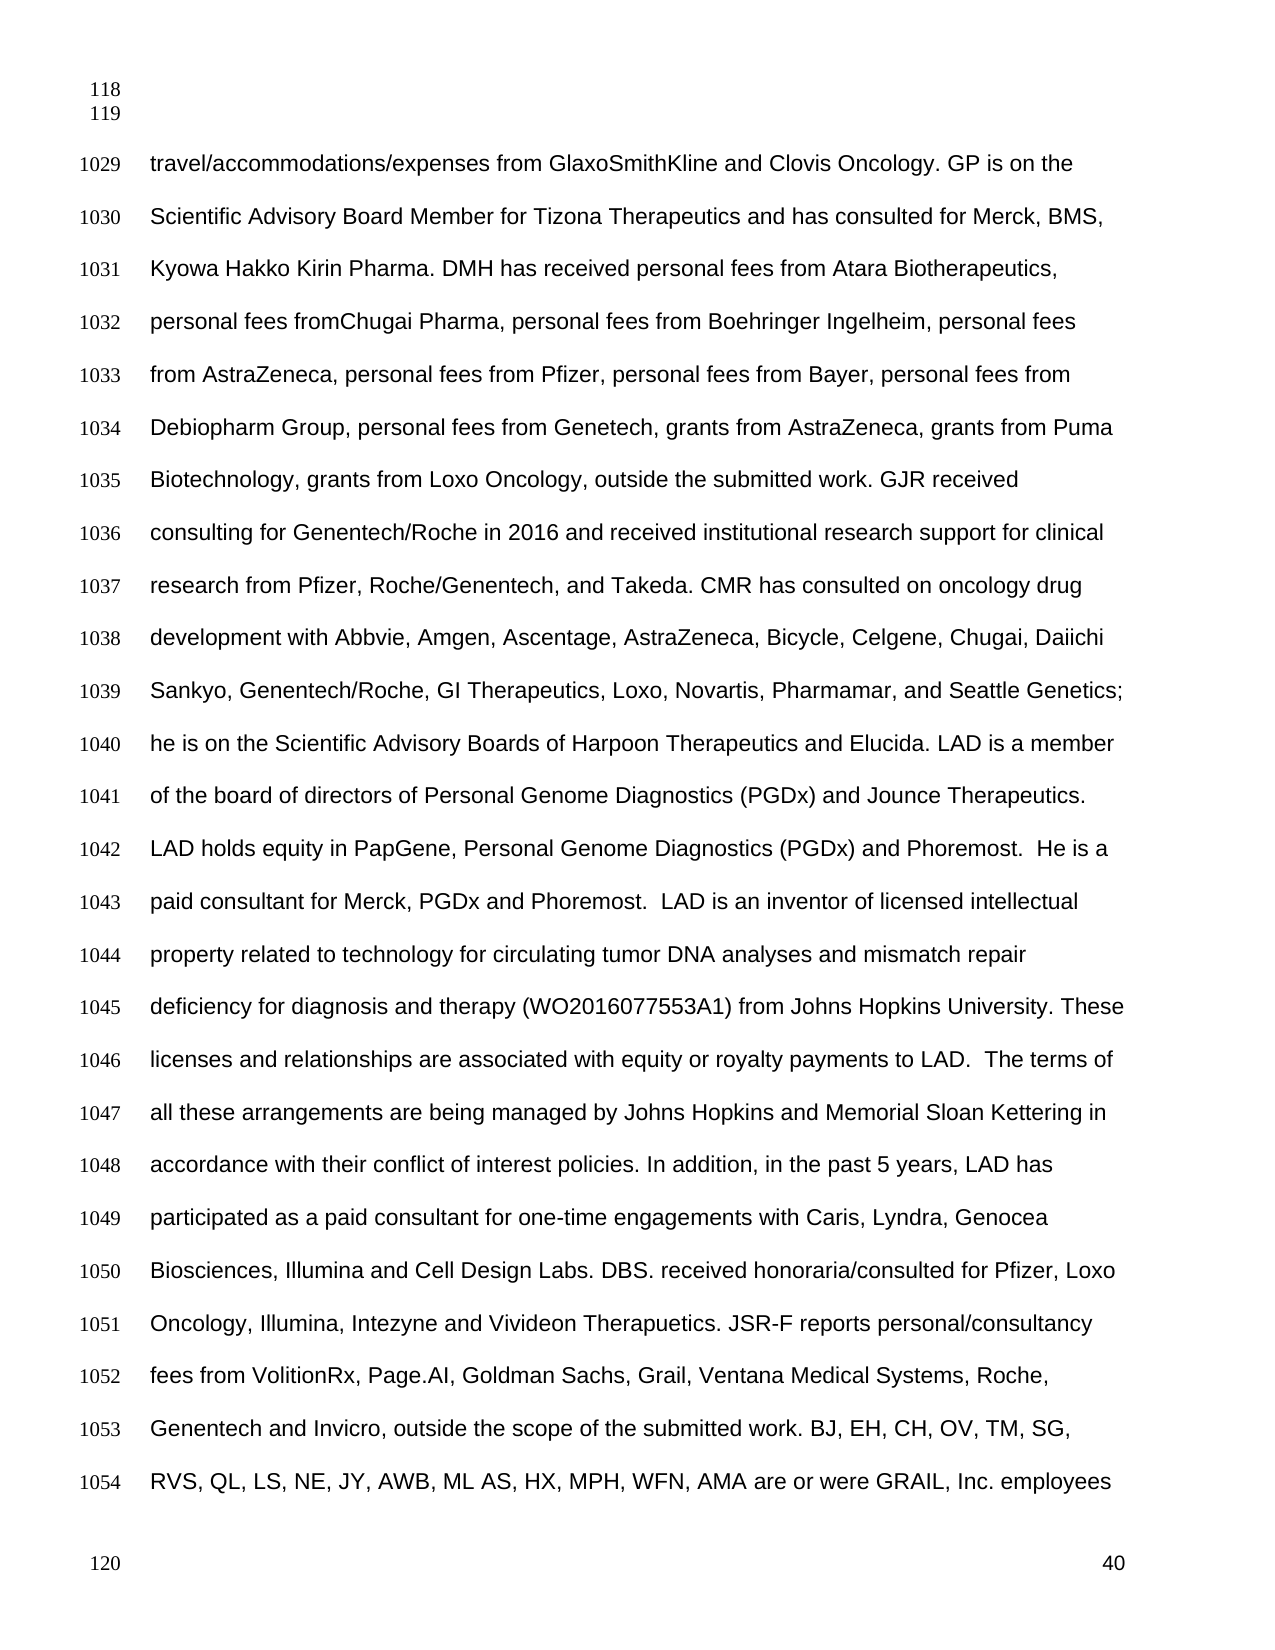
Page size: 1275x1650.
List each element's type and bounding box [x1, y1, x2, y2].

text [150, 150, 1125, 387]
text [150, 413, 1125, 1494]
